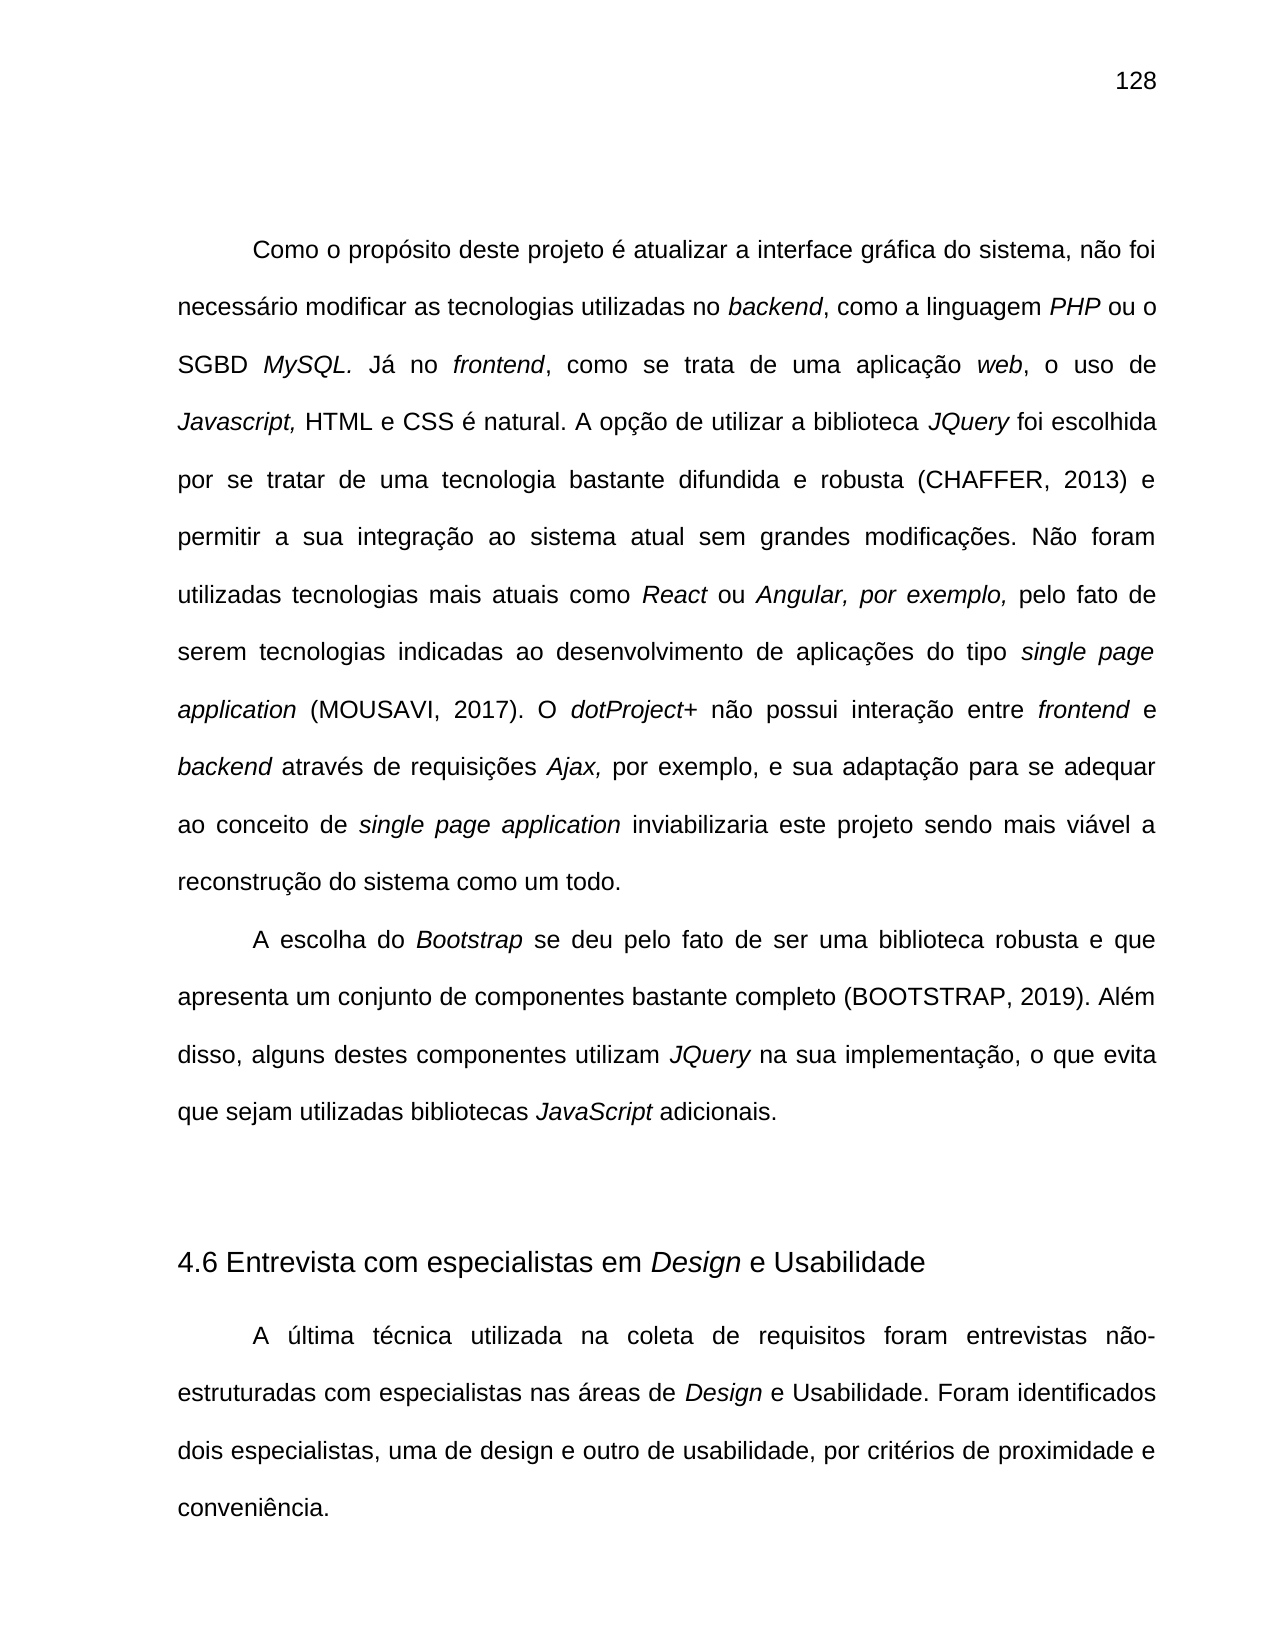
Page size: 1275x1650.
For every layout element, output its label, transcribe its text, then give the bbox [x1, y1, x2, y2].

text A última técnica utilizada na coleta de requisitos foram entrevistas não-estruturadas com especialistas nas áreas de Design e Usabilidade. Foram identificados dois especialistas, uma de design e outro de usabilidade, por critérios de proximidade e conveniência. [177, 1321, 1157, 1522]
text Como o propósito deste projeto é atualizar a interface gráfica do sistema, não foi necessário modificar as tecnologias utilizadas no backend, como a linguagem PHP ou o SGBD MySQL. Já no frontend, como se trata de uma aplicação web, o uso de Javascript, HTML e CSS é natural. A opção de utilizar a biblioteca JQuery foi escolhida por se tratar de uma tecnologia bastante difundida e robusta (CHAFFER, 2013) e permitir a sua integração ao sistema atual sem grandes modificações. Não foram utilizadas tecnologias mais atuais como React ou Angular, por exemplo, pelo fato de serem tecnologias indicadas ao desenvolvimento de aplicações do tipo single page application (MOUSAVI, 2017). O dotProject+ não possui interação entre frontend e backend através de requisições Ajax, por exemplo, e sua adaptação para se adequar ao conceito de single page application inviabilizaria este projeto sendo mais viável a reconstrução do sistema como um todo. [177, 235, 1157, 896]
text A escolha do Bootstrap se deu pelo fato de ser uma biblioteca robusta e que apresenta um conjunto de componentes bastante completo (BOOTSTRAP, 2019). Além disso, alguns destes componentes utilizam JQuery na sua implementação, o que evita que sejam utilizadas bibliotecas JavaScript adicionais. [177, 925, 1157, 1126]
subtitle 4.6 Entrevista com especialistas em Design e Usabilidade [177, 1246, 1157, 1279]
